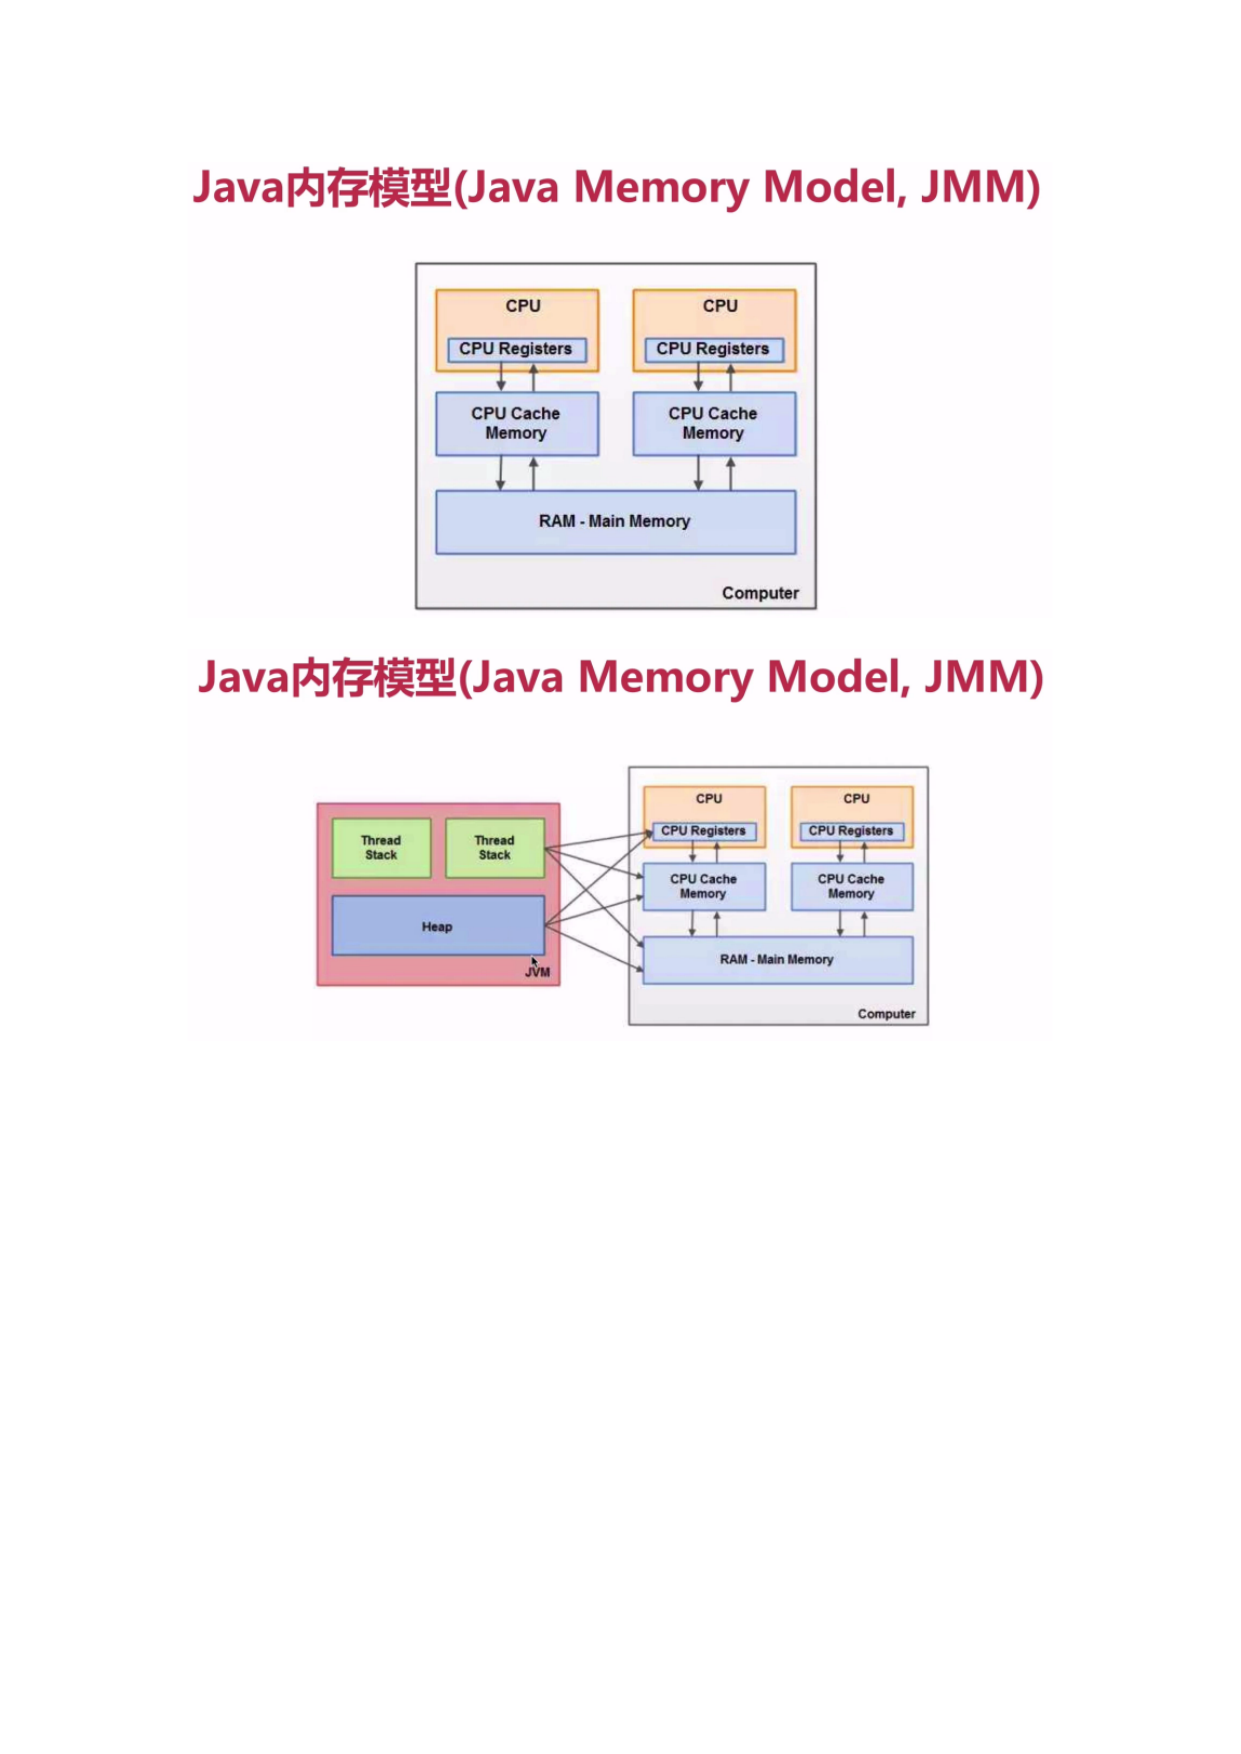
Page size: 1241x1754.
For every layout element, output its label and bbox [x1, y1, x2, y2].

picture [187, 649, 1053, 1041]
picture [187, 162, 1053, 618]
